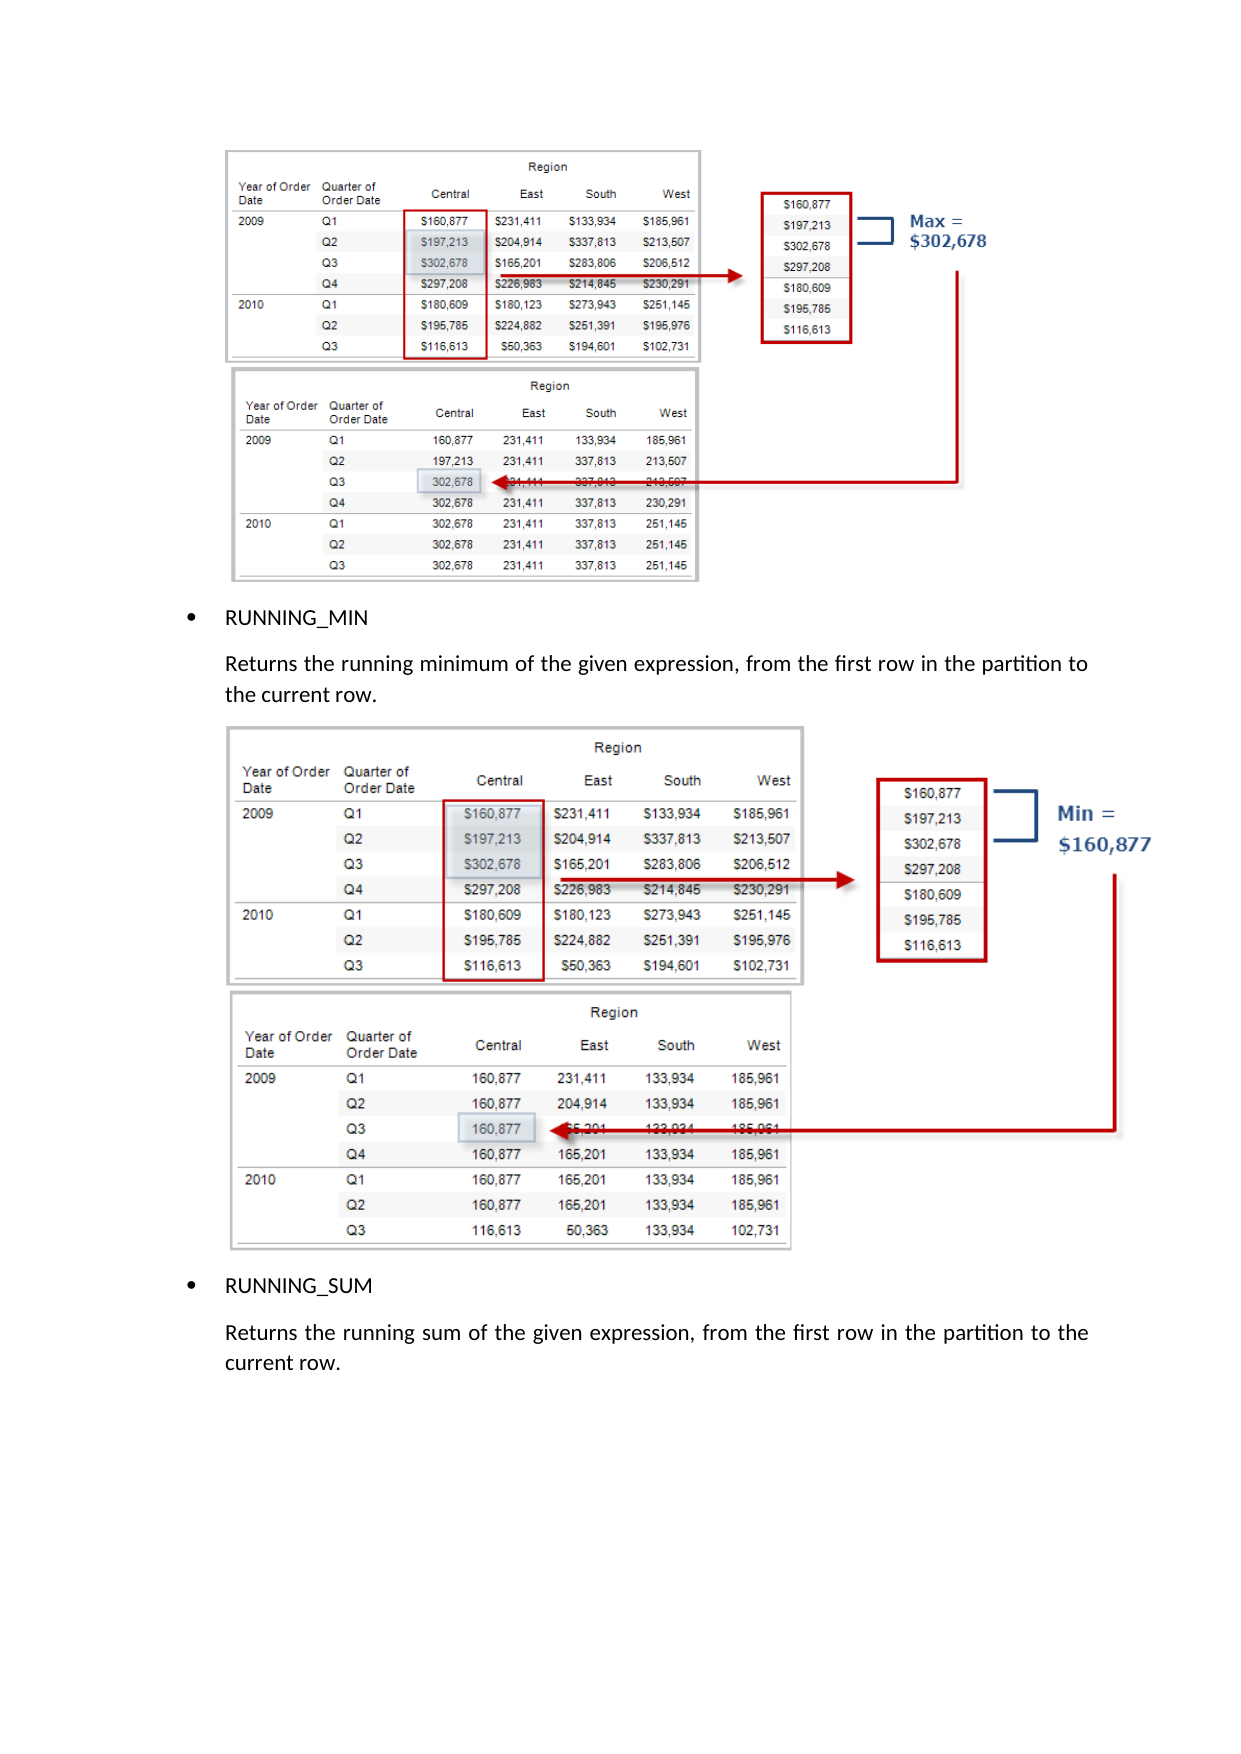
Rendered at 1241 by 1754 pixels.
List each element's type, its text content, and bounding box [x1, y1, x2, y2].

text Returns the running sum of the given expression, from the first row in the partition to the current row. [225, 1318, 1090, 1376]
list RUNNING_MIN [187, 603, 1090, 631]
text Returns the running minimum of the given expression, from the first row in the partition to the current row. [225, 649, 1090, 708]
picture [225, 150, 991, 584]
list RUNNING_SUM [187, 1271, 1090, 1299]
picture [225, 726, 1166, 1253]
